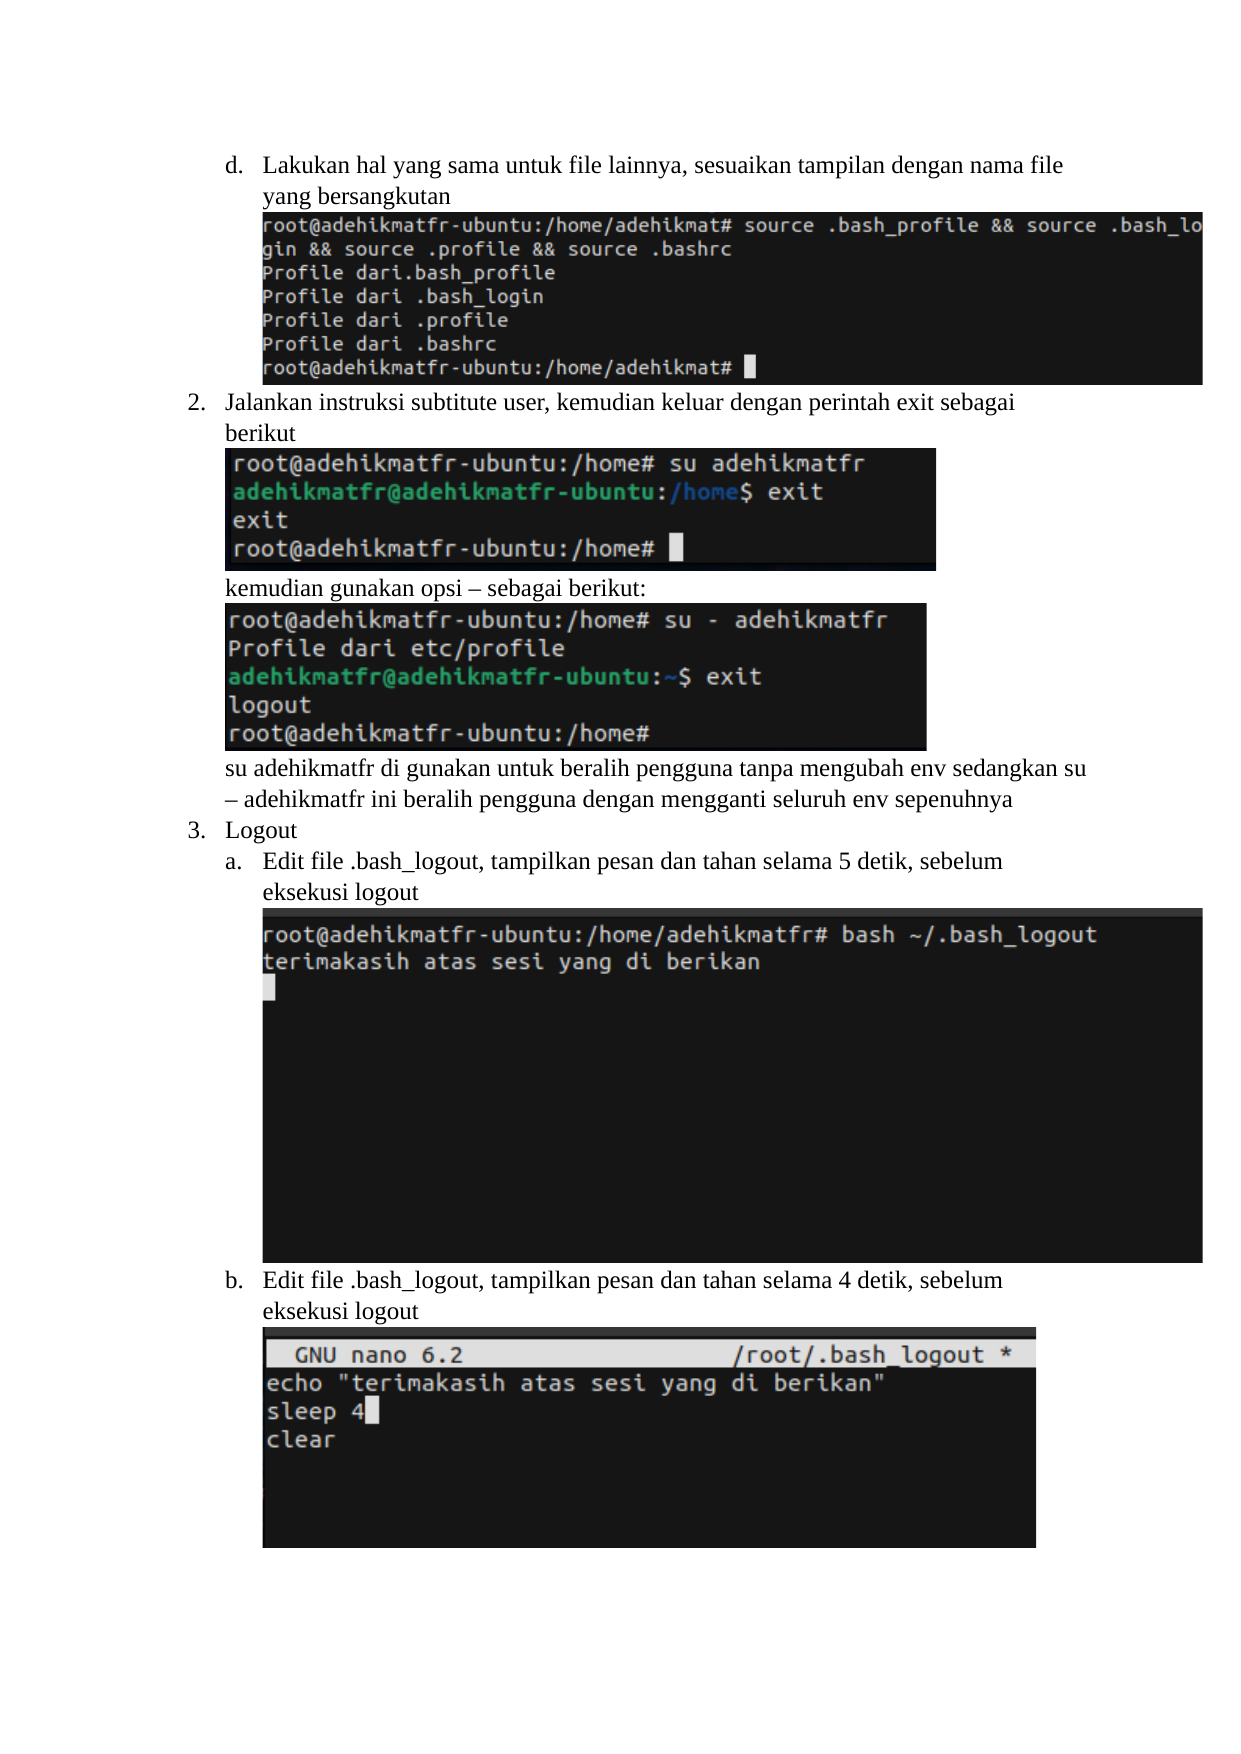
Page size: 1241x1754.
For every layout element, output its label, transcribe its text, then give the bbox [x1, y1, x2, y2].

picture [225, 448, 937, 571]
picture [262, 212, 1203, 385]
picture [225, 603, 927, 751]
list Lakukan hal yang sama untuk file lainnya, sesuaikan tampilan dengan nama file yang bersangkutan [225, 150, 1090, 210]
picture [262, 908, 1203, 1263]
list Jalankan instruksi subtitute user, kemudian keluar dengan perintah exit sebagai berikut [187, 387, 1090, 446]
list Logout [187, 815, 1090, 844]
list Edit file .bash_logout, tampilkan pesan dan tahan selama 4 detik, sebelum eksekusi logout [225, 1265, 1090, 1325]
picture [262, 1327, 1037, 1548]
list kemudian gunakan opsi – sebagai berikut: [225, 573, 1090, 602]
list Edit file .bash_logout, tampilkan pesan dan tahan selama 5 detik, sebelum eksekusi logout [225, 846, 1090, 906]
